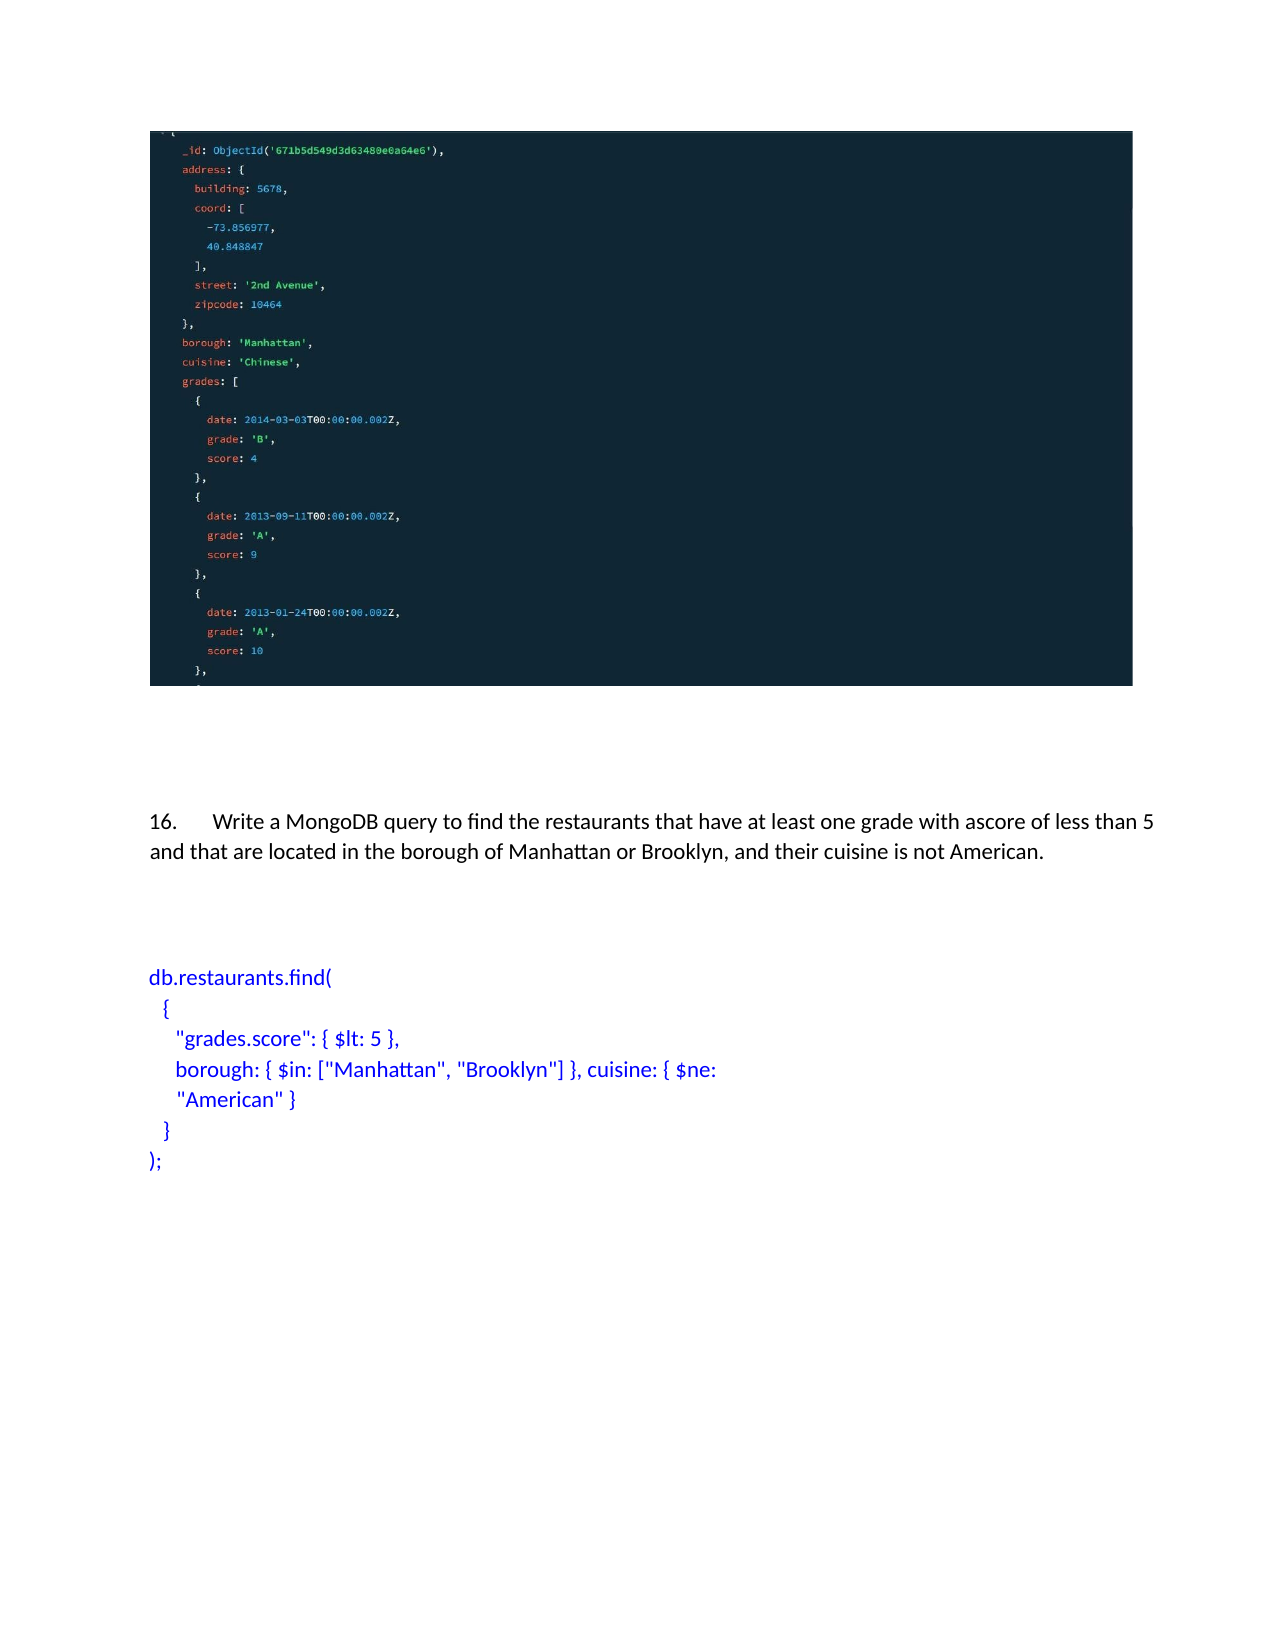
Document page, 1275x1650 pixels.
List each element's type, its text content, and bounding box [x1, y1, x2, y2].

text { [163, 994, 1148, 1022]
text borough: { $in: ["Manhattan", "Brooklyn"] }, cuisine: { $ne: "American" } [175, 1055, 738, 1113]
text db.restaurants.find( [149, 963, 1148, 991]
list Write a MongoDB query to find the restaurants that have at least one grade with ascore of less than 5 and that are located in the borough of Manhattan or Brooklyn, and their cuisine is not American. [148, 807, 1168, 865]
picture [150, 131, 1133, 686]
text } [163, 1116, 1148, 1144]
text "grades.score": { $lt: 5 }, [175, 1024, 1148, 1052]
text ); [149, 1147, 1148, 1174]
